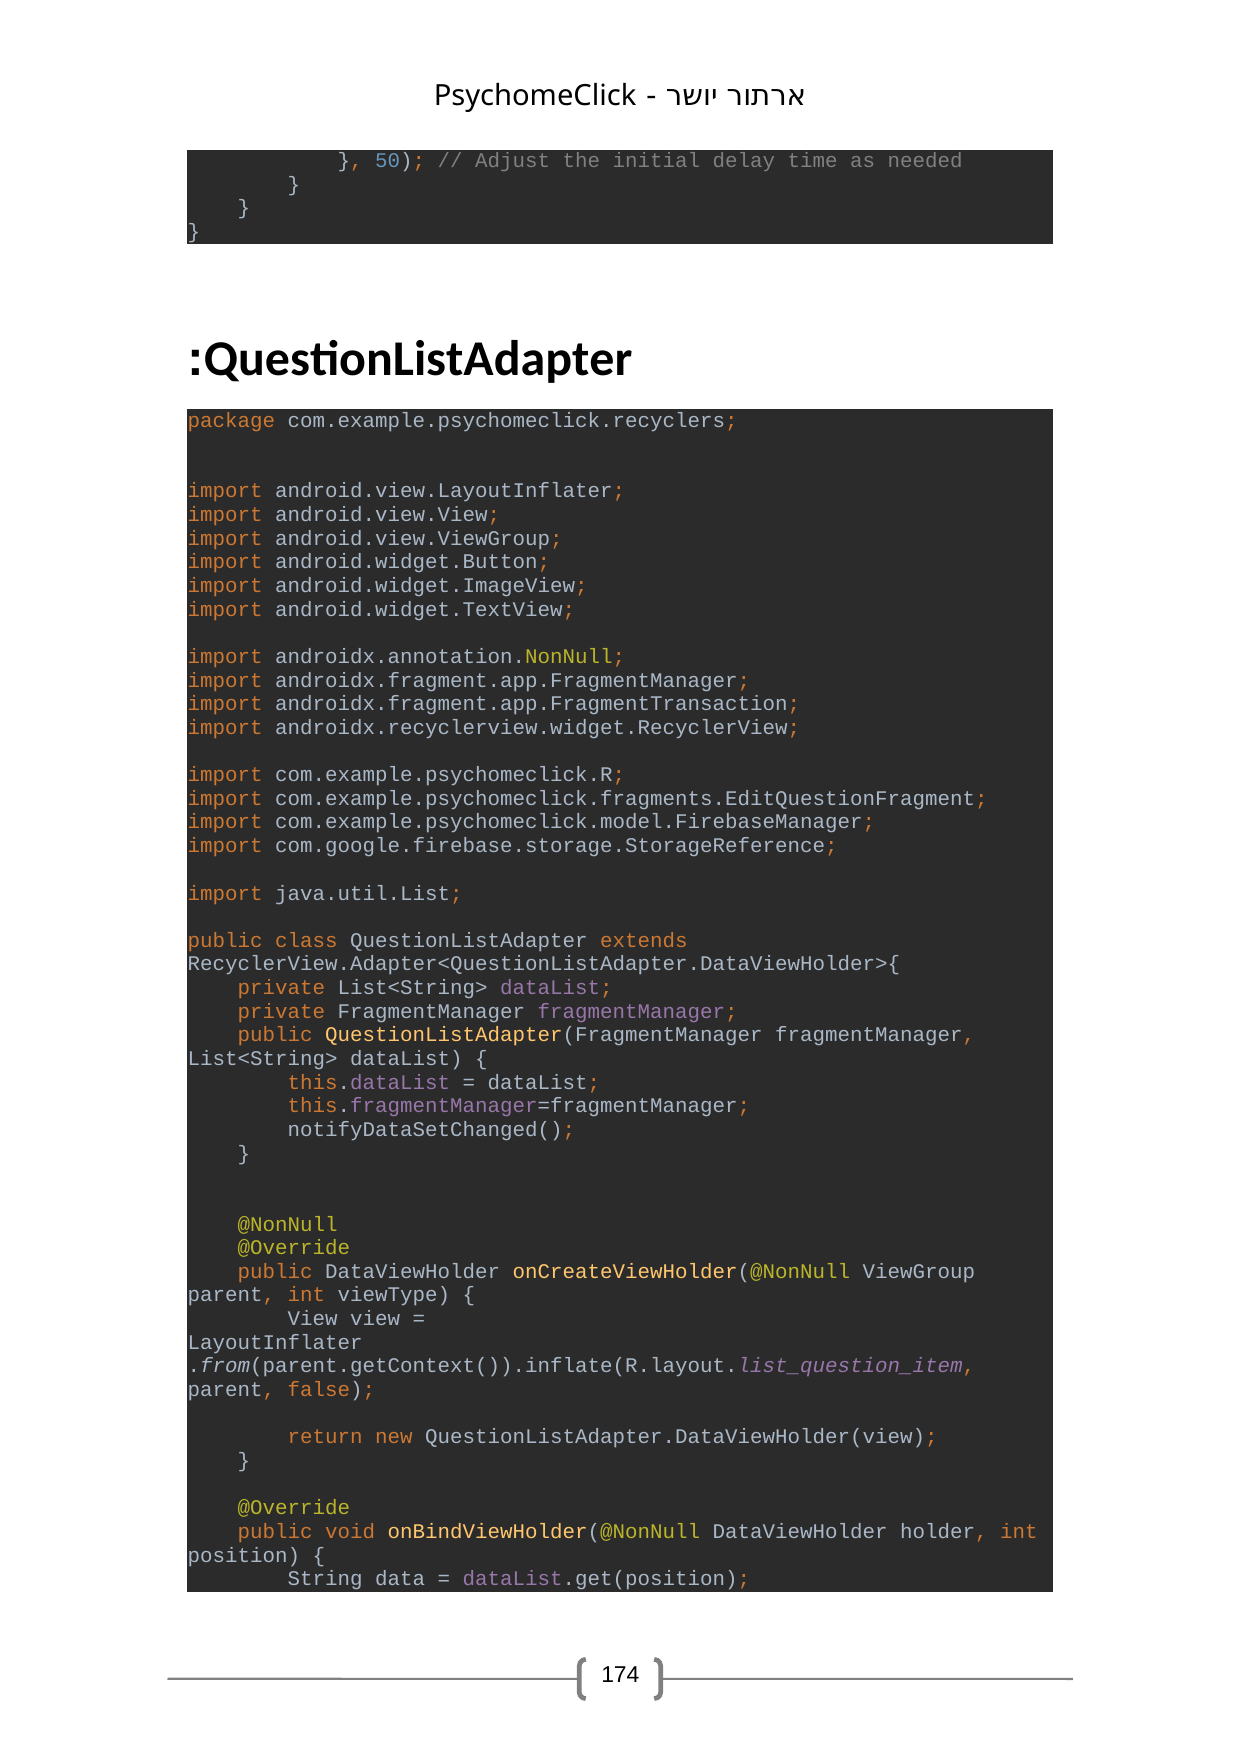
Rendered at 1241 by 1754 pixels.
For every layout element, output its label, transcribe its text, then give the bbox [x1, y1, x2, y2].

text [187, 150, 1053, 244]
text QuestionListAdapter: [187, 327, 1053, 388]
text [187, 409, 1053, 1592]
